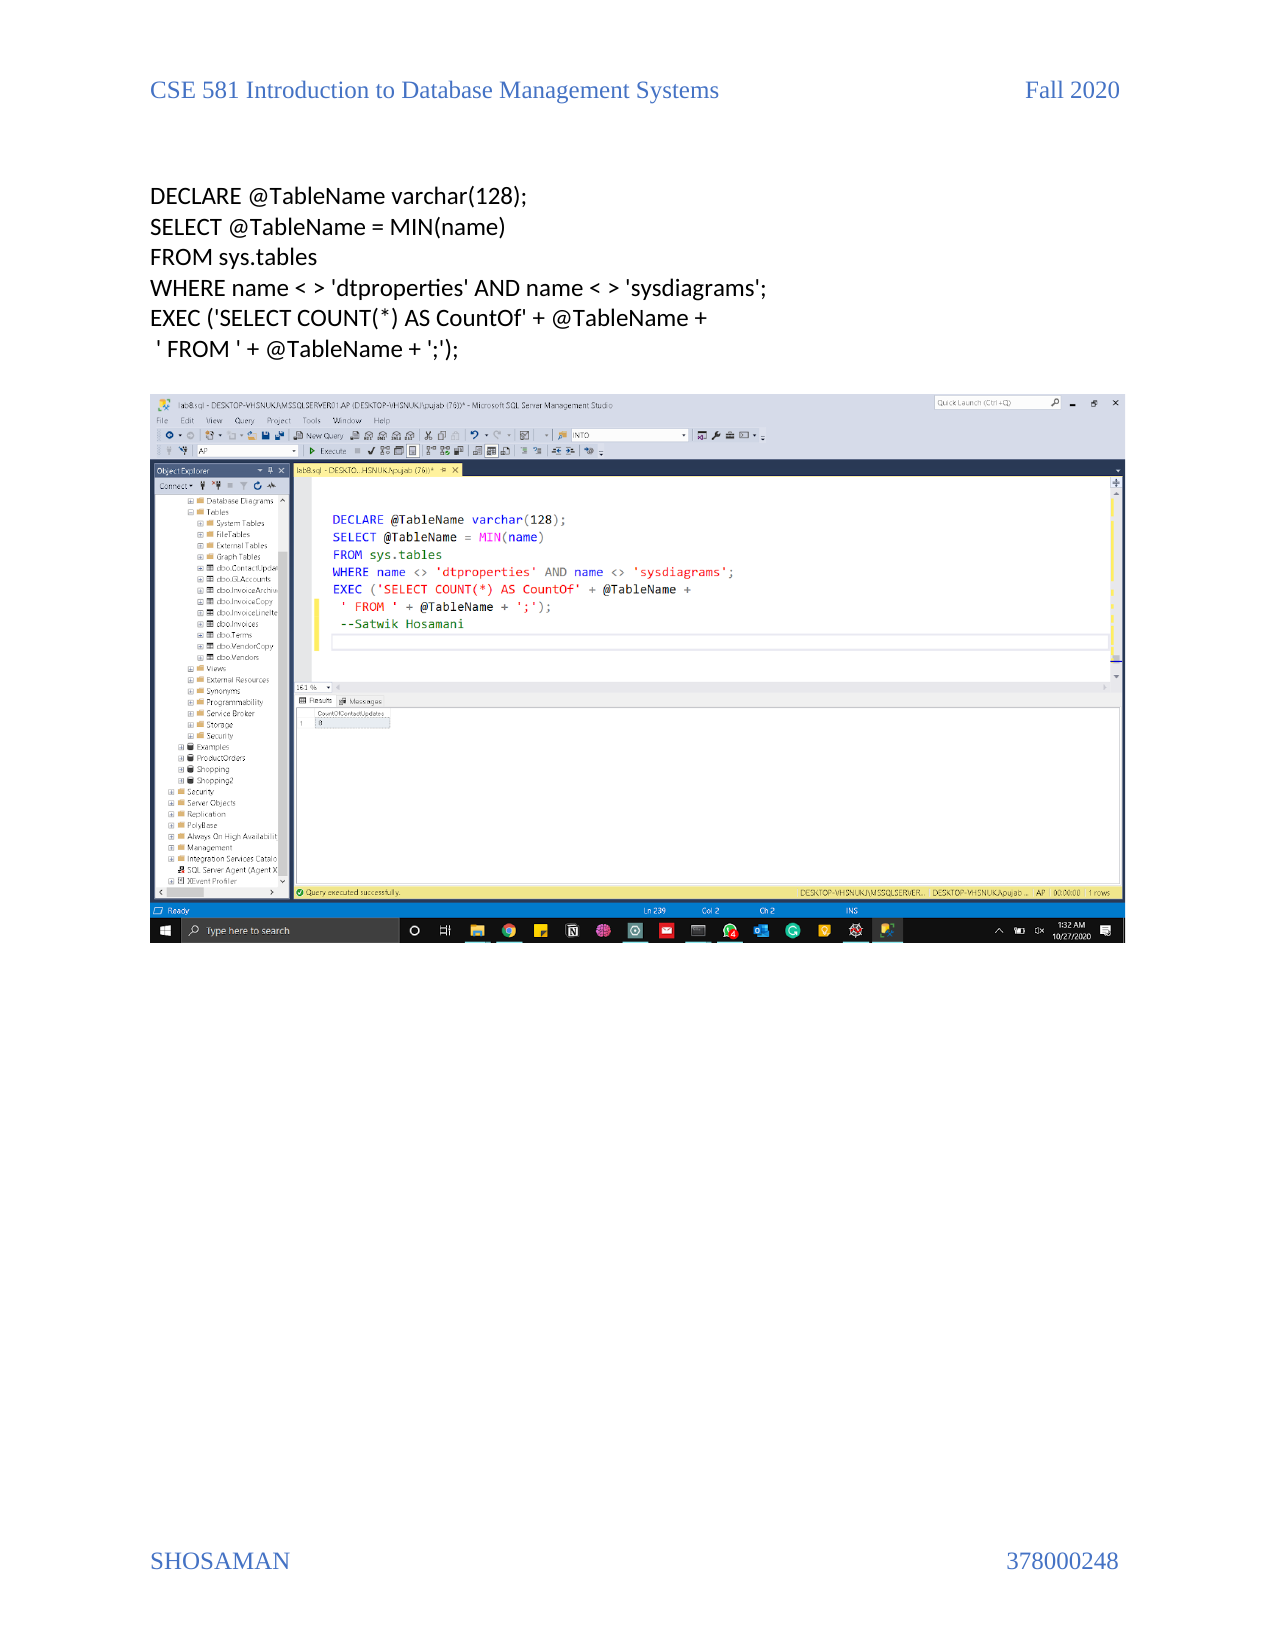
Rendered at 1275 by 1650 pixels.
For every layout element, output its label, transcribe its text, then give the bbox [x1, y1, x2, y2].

text EXEC ('SELECT COUNT(*) AS CountOf' + @TableName + [150, 303, 1125, 333]
text WHERE name < > 'dtproperties' AND name < > 'sysdiagrams'; [150, 272, 1125, 303]
picture [150, 394, 1125, 943]
text ' FROM ' + @TableName + ';'); [150, 333, 1125, 364]
text FROM sys.tables [150, 242, 1125, 272]
text SELECT @TableName = MIN(name) [150, 211, 1125, 242]
text DECLARE @TableName varchar(128); [150, 181, 1125, 211]
